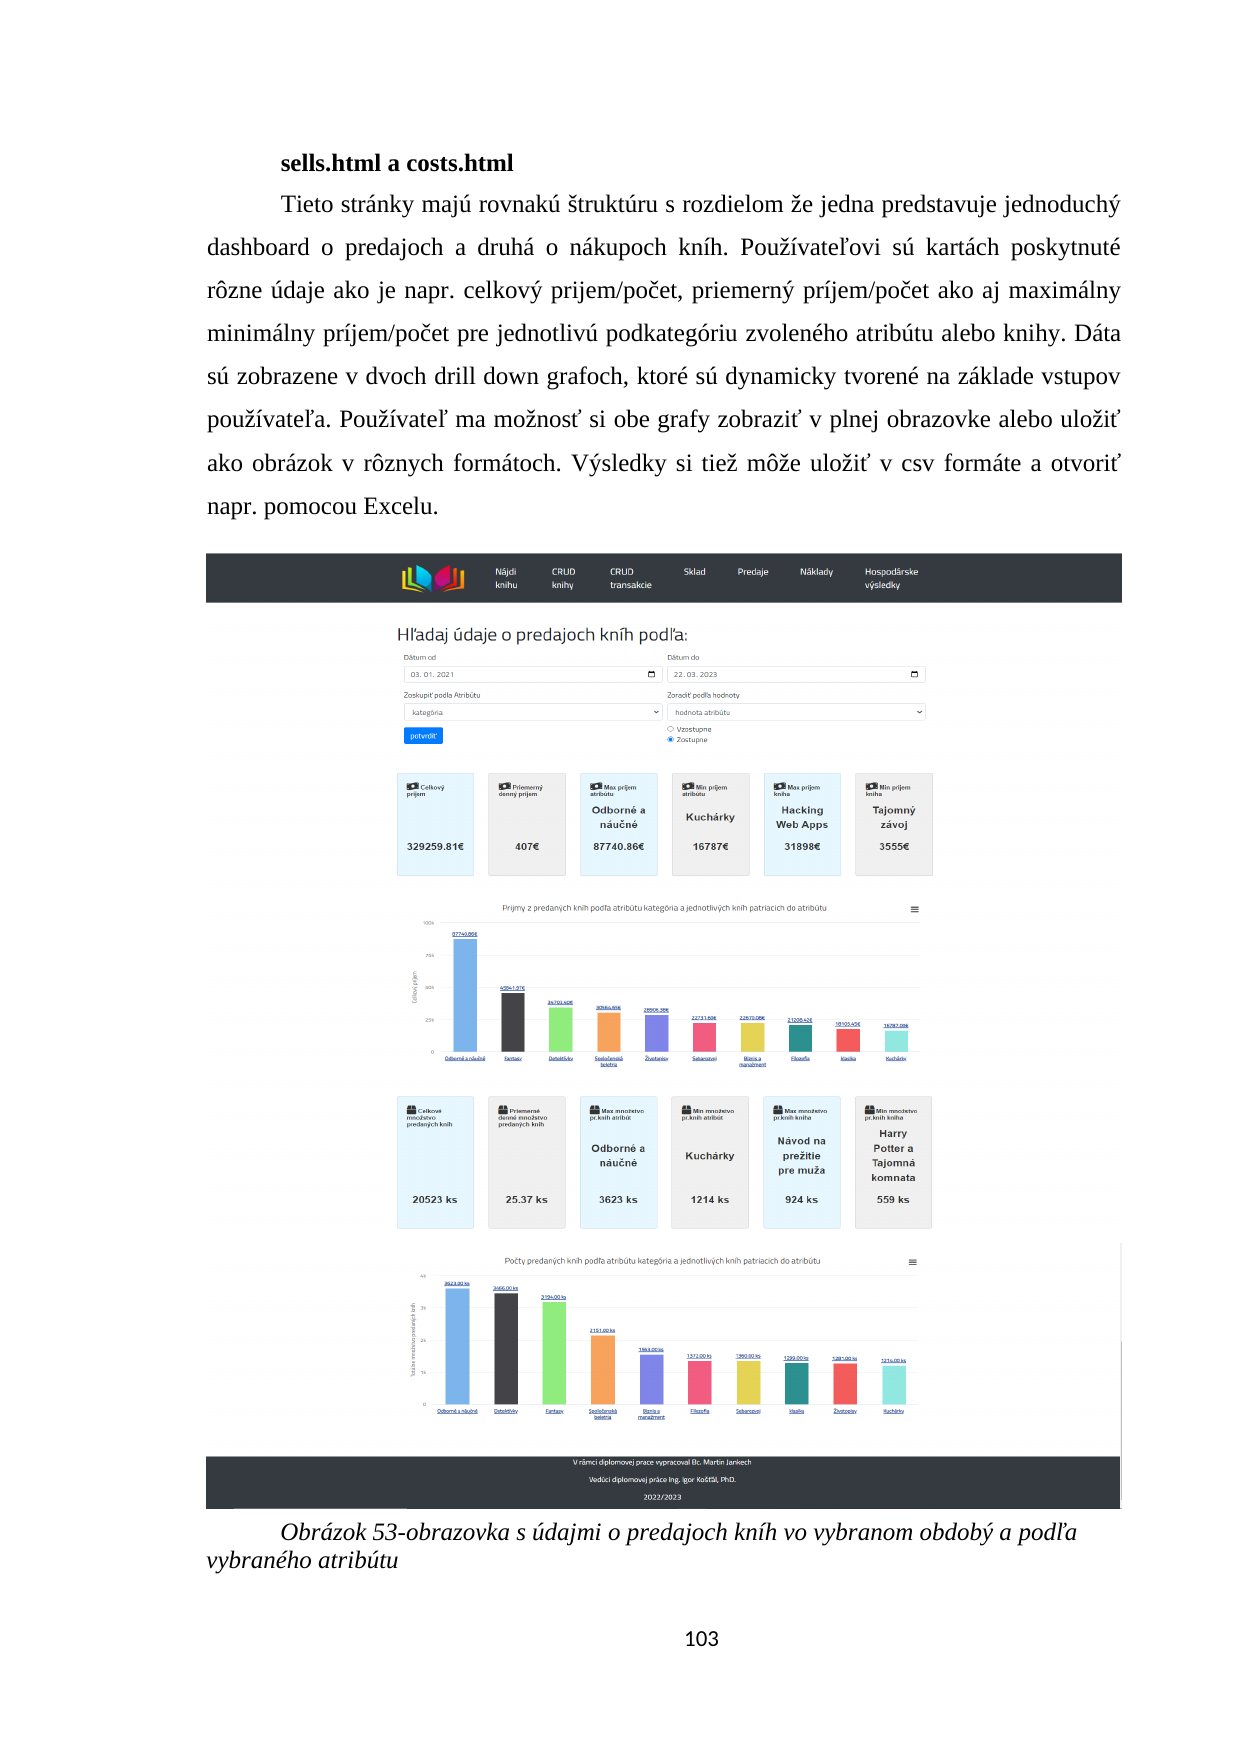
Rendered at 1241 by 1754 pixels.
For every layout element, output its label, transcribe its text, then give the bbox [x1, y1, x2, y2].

text sells.html a costs.html [207, 148, 1122, 176]
text Tieto stránky majú rovnakú štruktúru s rozdielom že jedna predstavuje jednoduchý dashboard o predajoch a druhá o nákupoch kníh. Používateľovi sú kartách poskytnuté rôzne údaje ako je napr. celkový prijem/počet, priemerný príjem/počet ako aj maximálny minimálny príjem/počet pre jednotlivú podkategóriu zvoleného atribútu alebo knihy. Dáta sú zobrazene v dvoch drill down grafoch, ktoré sú dynamicky tvorené na základe vstupov používateľa. Používateľ ma možnosť si obe grafy zobraziť v plnej obrazovke alebo uložiť ako obrázok v rôznych formátoch. Výsledky si tiež môže uložiť v csv formáte a otvoriť napr. pomocou Excelu. [207, 189, 1122, 519]
picture [206, 553, 1122, 1509]
